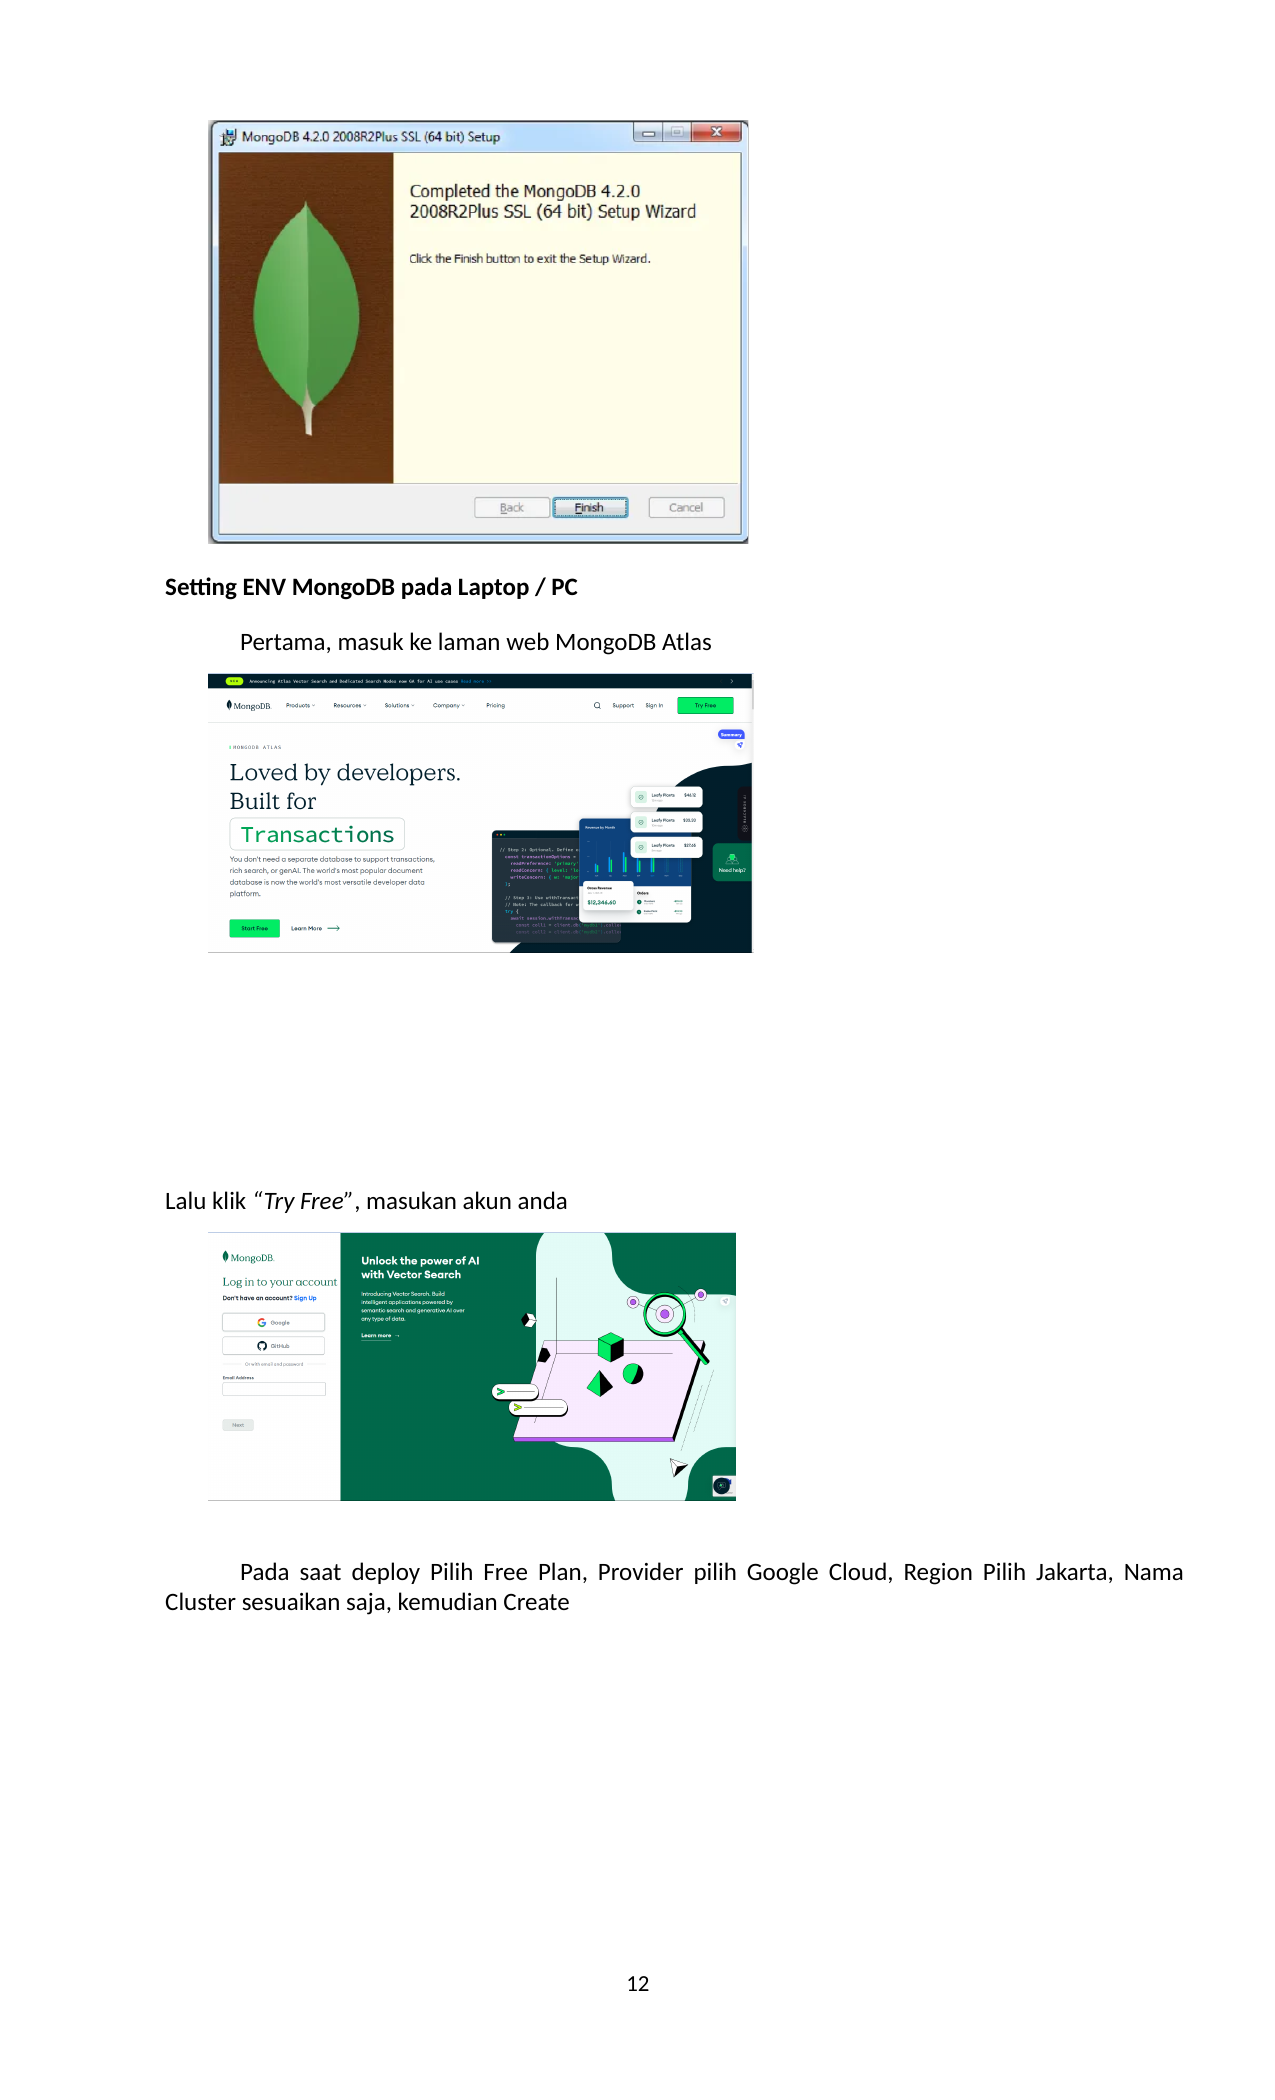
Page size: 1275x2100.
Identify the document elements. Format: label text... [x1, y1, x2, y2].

picture [208, 120, 749, 544]
picture [208, 673, 754, 953]
text Lalu klik “Try Free”, masukan akun anda [90, 1185, 1185, 1216]
text Setting ENV MongoDB pada Laptop / PC [90, 571, 1185, 602]
picture [208, 1232, 736, 1501]
text Pada saat deploy Pilih Free Plan, Provider pilih Google Cloud, Region Pilih Jakarta, Nama Cluster sesuaikan saja, kemudian Create [165, 1556, 1185, 1617]
text Pertama, masuk ke laman web MongoDB Atlas [165, 627, 1185, 657]
